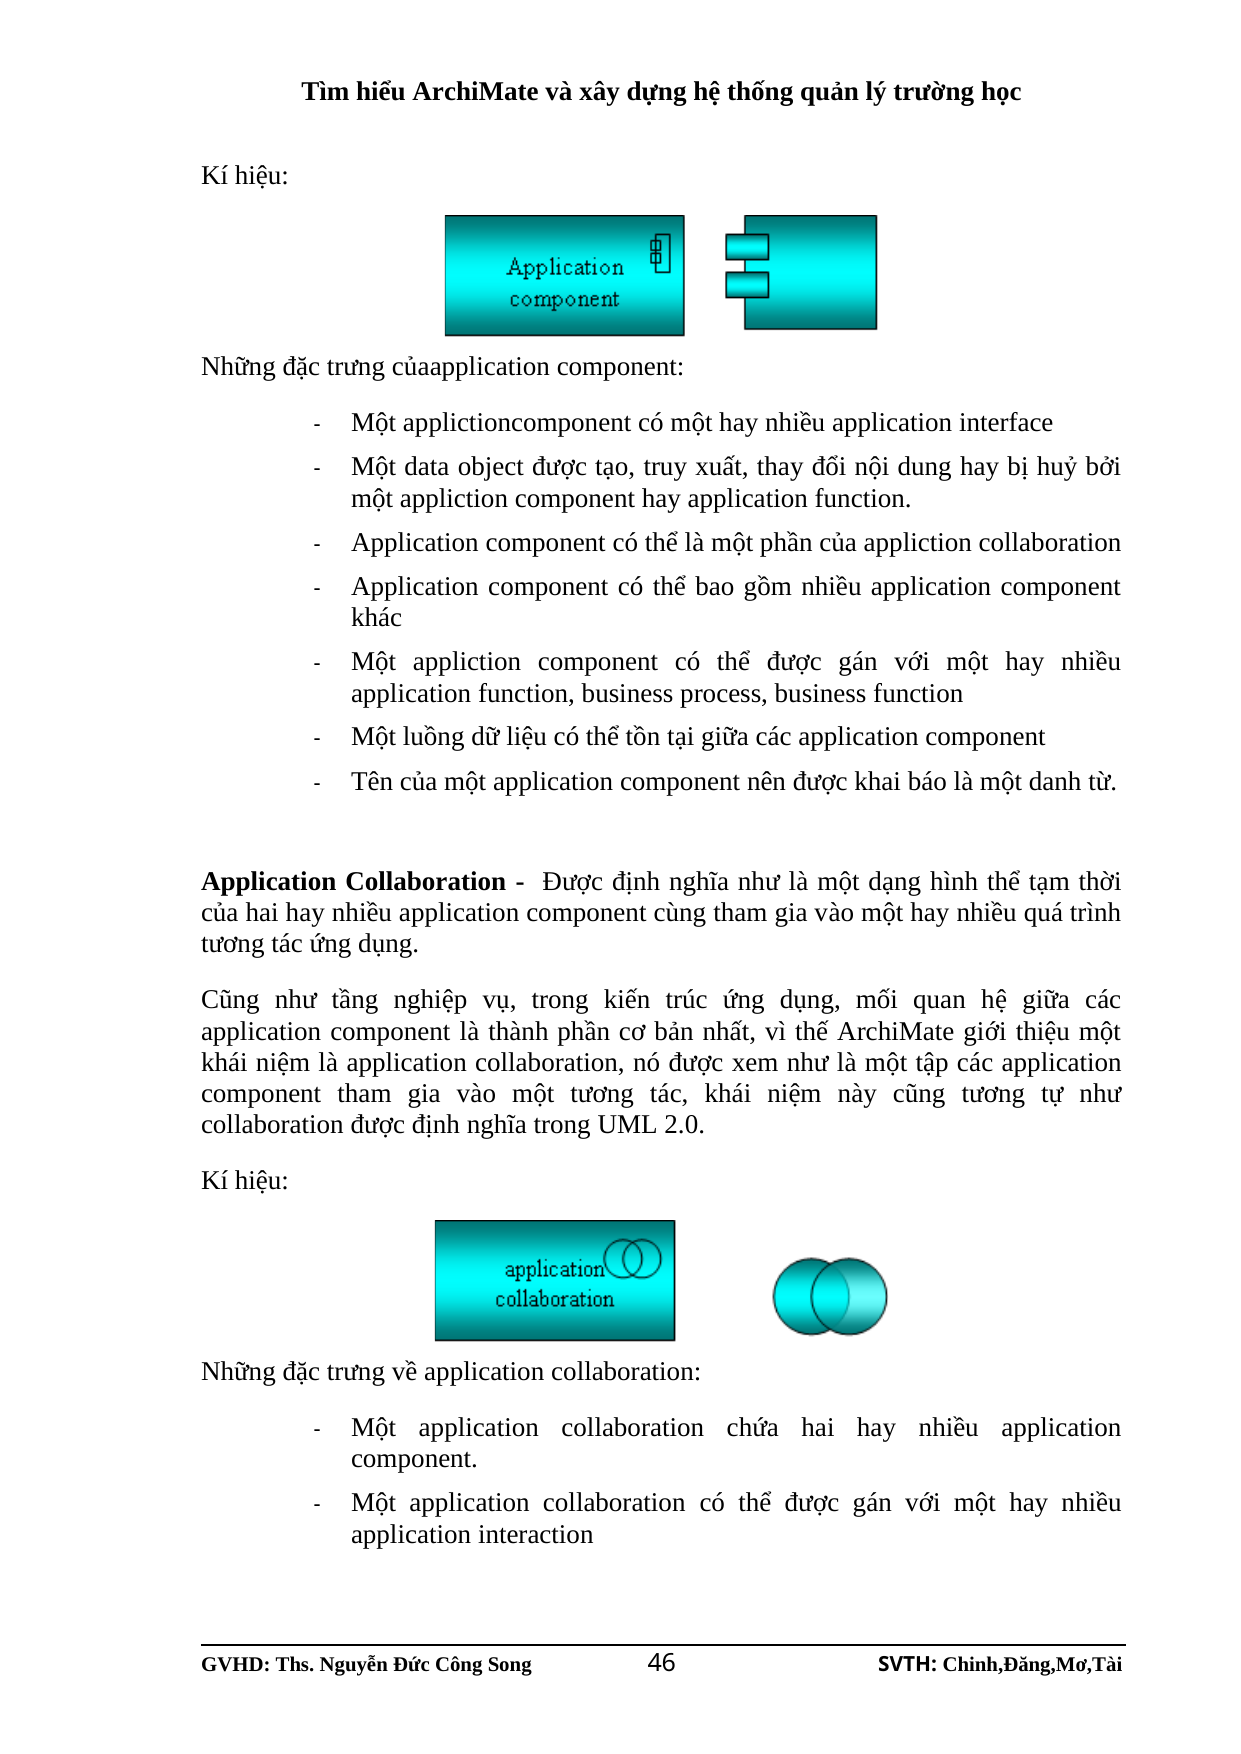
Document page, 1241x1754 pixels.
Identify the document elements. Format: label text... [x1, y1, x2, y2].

picture [444, 215, 879, 338]
text Application Collaboration - Được định nghĩa như là một dạng hình thể tạm thời của hai hay nhiều application component cùng tham gia vào một hay nhiều quá trình tương tác ứng dụng. [201, 865, 1122, 958]
text Cũng như tầng nghiệp vụ, trong kiến trúc ứng dụng, mối quan hệ giữa các application component là thành phần cơ bản nhất, vì thế ArchiMate giới thiệu một khái niệm là application collaboration, nó được xem như là một tập các application component tham gia vào một tương tác, khái niệm này cũng tương tự như collaboration được định nghĩa trong UML 2.0. [201, 983, 1122, 1139]
text Một application collaboration có thể được gán với một hay nhiều application interaction [313, 1486, 1122, 1549]
text Application component có thể bao gồm nhiều application component khác [313, 570, 1122, 633]
text Tên của một application component nên được khai báo là một danh từ. [313, 765, 1122, 796]
text Kí hiệu: [201, 159, 1122, 191]
text Một data object được tạo, truy xuất, thay đổi nội dung hay bị huỷ bởi một appliction component hay application function. [313, 450, 1122, 513]
text Những đặc trưng về application collaboration: [201, 1355, 1122, 1386]
text Một applictioncomponent có một hay nhiều application interface [313, 406, 1122, 438]
text Những đặc trưng củaapplication component: [201, 350, 1122, 381]
text Một application collaboration chứa hai hay nhiều application component. [313, 1411, 1122, 1474]
picture [434, 1220, 889, 1343]
text Một luồng dữ liệu có thể tồn tại giữa các application component [313, 721, 1122, 752]
text Kí hiệu: [201, 1164, 1122, 1195]
text Application component có thể là một phần của appliction collaboration [313, 526, 1122, 557]
text Một appliction component có thể được gán với một hay nhiều application function, business process, business function [313, 645, 1122, 708]
